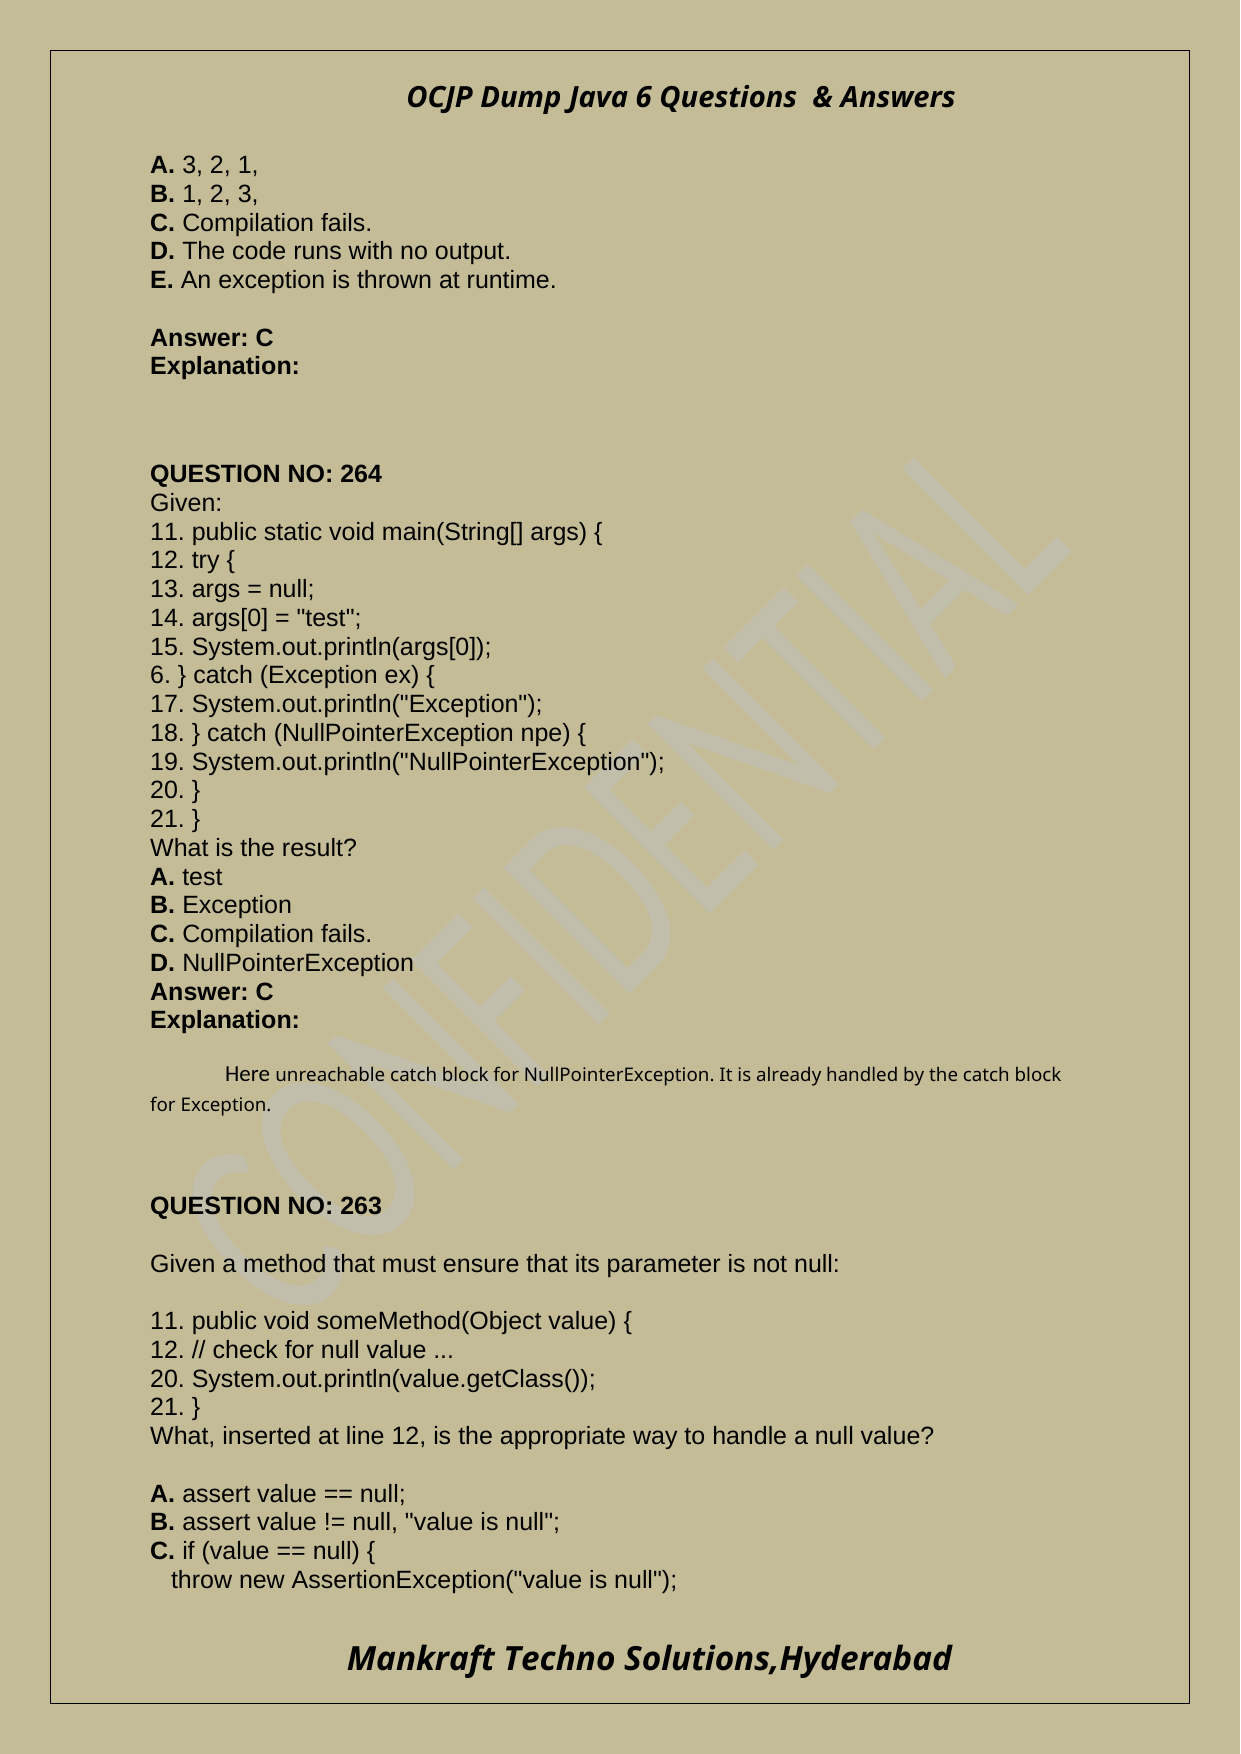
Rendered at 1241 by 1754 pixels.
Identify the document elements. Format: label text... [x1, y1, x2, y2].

text 21. } [150, 804, 1090, 833]
text QUESTION NO: 264 [150, 459, 1090, 488]
text B. 1, 2, 3, [150, 179, 1090, 207]
text What, inserted at line 12, is the appropriate way to handle a null value? [150, 1421, 1090, 1450]
text Explanation: [150, 351, 1090, 380]
text 12. // check for null value ... [150, 1335, 1090, 1363]
text D. NullPointerException [150, 948, 1090, 976]
text Given: [150, 488, 1090, 516]
text 12. try { [150, 545, 1090, 574]
text 18. } catch (NullPointerException npe) { [150, 718, 1090, 746]
text 20. } [150, 775, 1090, 804]
text 20. System.out.println(value.getClass()); [150, 1363, 1090, 1392]
text 11. public void someMethod(Object value) { [150, 1306, 1090, 1335]
text B. assert value != null, "value is null"; [150, 1507, 1090, 1536]
text 11. public static void main(String[] args) { [150, 516, 1090, 545]
text 6. } catch (Exception ex) { [150, 660, 1090, 689]
text What is the result? [150, 833, 1090, 861]
text A. 3, 2, 1, [150, 150, 1090, 179]
text Here unreachable catch block for NullPointerException. It is already handled by the catch block for Exception. [150, 1059, 1090, 1116]
text Answer: C [150, 976, 1090, 1005]
text 17. System.out.println("Exception"); [150, 689, 1090, 718]
text 13. args = null; [150, 574, 1090, 603]
text D. The code runs with no output. [150, 236, 1090, 265]
text 19. System.out.println("NullPointerException"); [150, 746, 1090, 775]
text C. if (value == null) { [150, 1536, 1090, 1565]
text Explanation: [150, 1005, 1090, 1034]
text 21. } [150, 1392, 1090, 1421]
text E. An exception is thrown at runtime. [150, 265, 1090, 294]
text C. Compilation fails. [150, 207, 1090, 236]
text Answer: C [150, 322, 1090, 351]
text A. test [150, 861, 1090, 890]
text C. Compilation fails. [150, 919, 1090, 948]
text B. Exception [150, 890, 1090, 919]
text 15. System.out.println(args[0]); [150, 631, 1090, 660]
text throw new AssertionException("value is null"); [150, 1565, 1090, 1593]
text QUESTION NO: 263 [150, 1191, 1090, 1220]
text 14. args[0] = "test"; [150, 603, 1090, 631]
text Given a method that must ensure that its parameter is not null: [150, 1248, 1090, 1277]
text A. assert value == null; [150, 1478, 1090, 1507]
